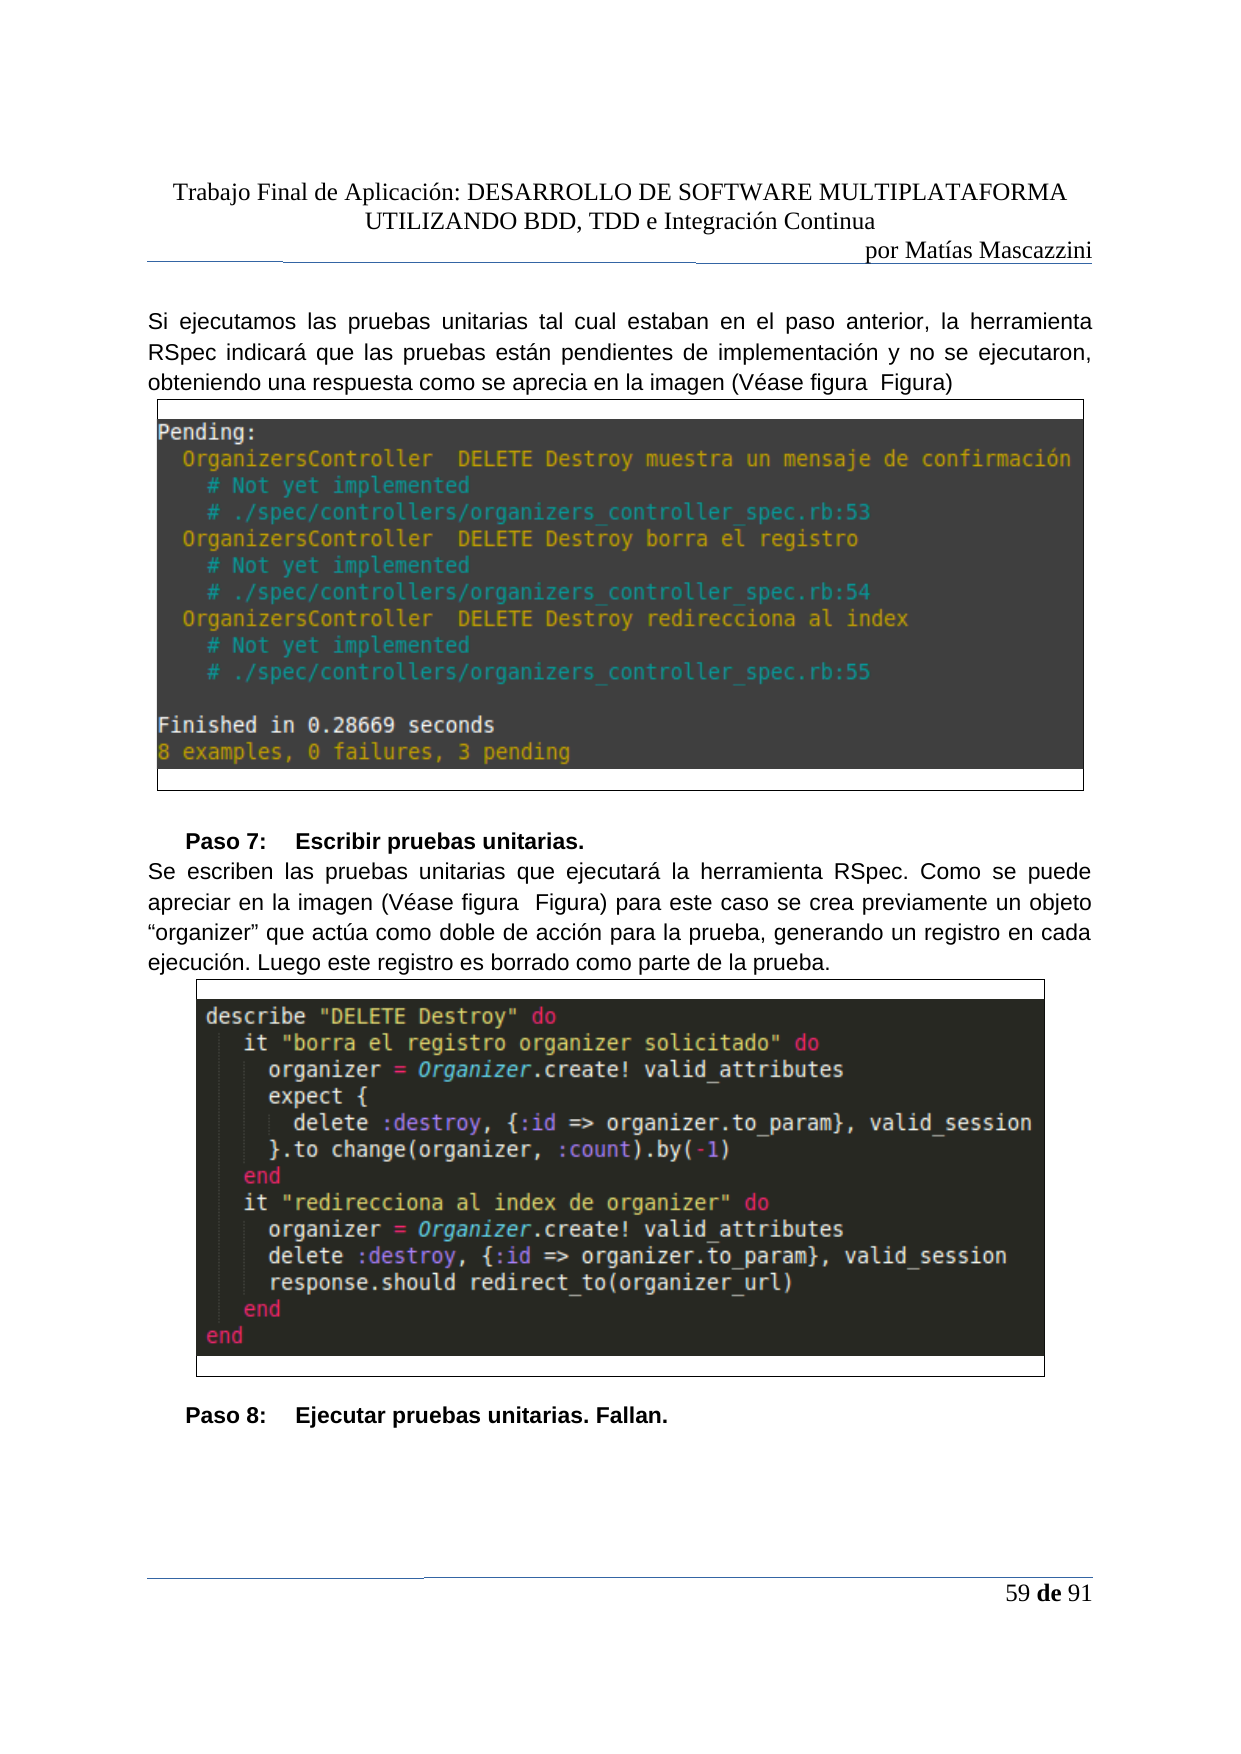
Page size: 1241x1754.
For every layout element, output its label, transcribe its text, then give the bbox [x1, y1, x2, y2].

list Escribir pruebas unitarias. [185, 828, 1093, 854]
text Si ejecutamos las pruebas unitarias tal cual estaban en el paso anterior, la herramienta RSpec indicará que las pruebas están pendientes de implementación y no se ejecutaron, obteniendo una respuesta como se aprecia en la imagen (Véase figura Figura) [148, 308, 1093, 395]
text Se escriben las pruebas unitarias que ejecutará la herramienta RSpec. Como se puede apreciar en la imagen (Véase figura Figura) para este caso se crea previamente un objeto “organizer” que actúa como doble de acción para la prueba, generando un registro en cada ejecución. Luego este registro es borrado como parte de la prueba. [148, 858, 1093, 975]
picture [156, 419, 1084, 769]
picture [196, 999, 1045, 1356]
list Ejecutar pruebas unitarias. Fallan. [185, 1402, 1093, 1428]
